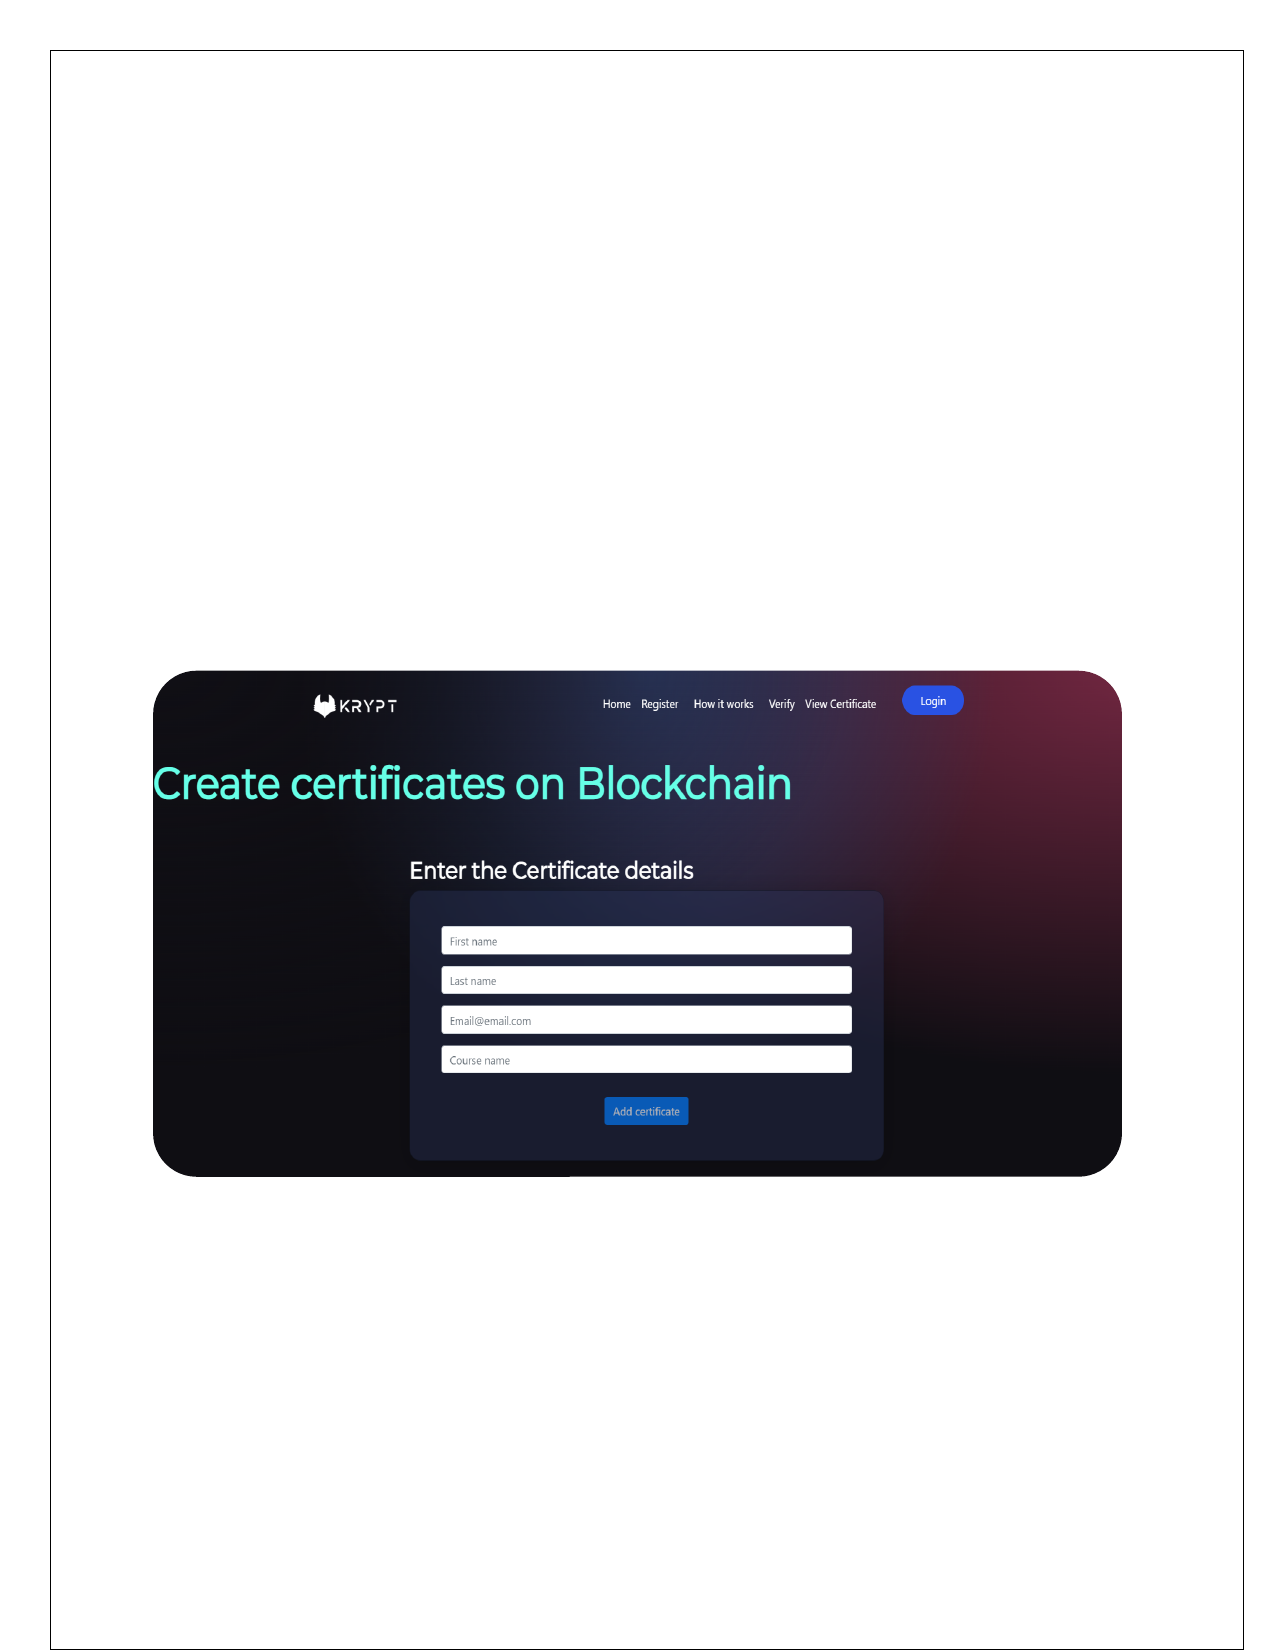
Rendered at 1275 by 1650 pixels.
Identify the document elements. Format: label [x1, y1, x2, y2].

picture [153, 670, 1122, 1177]
